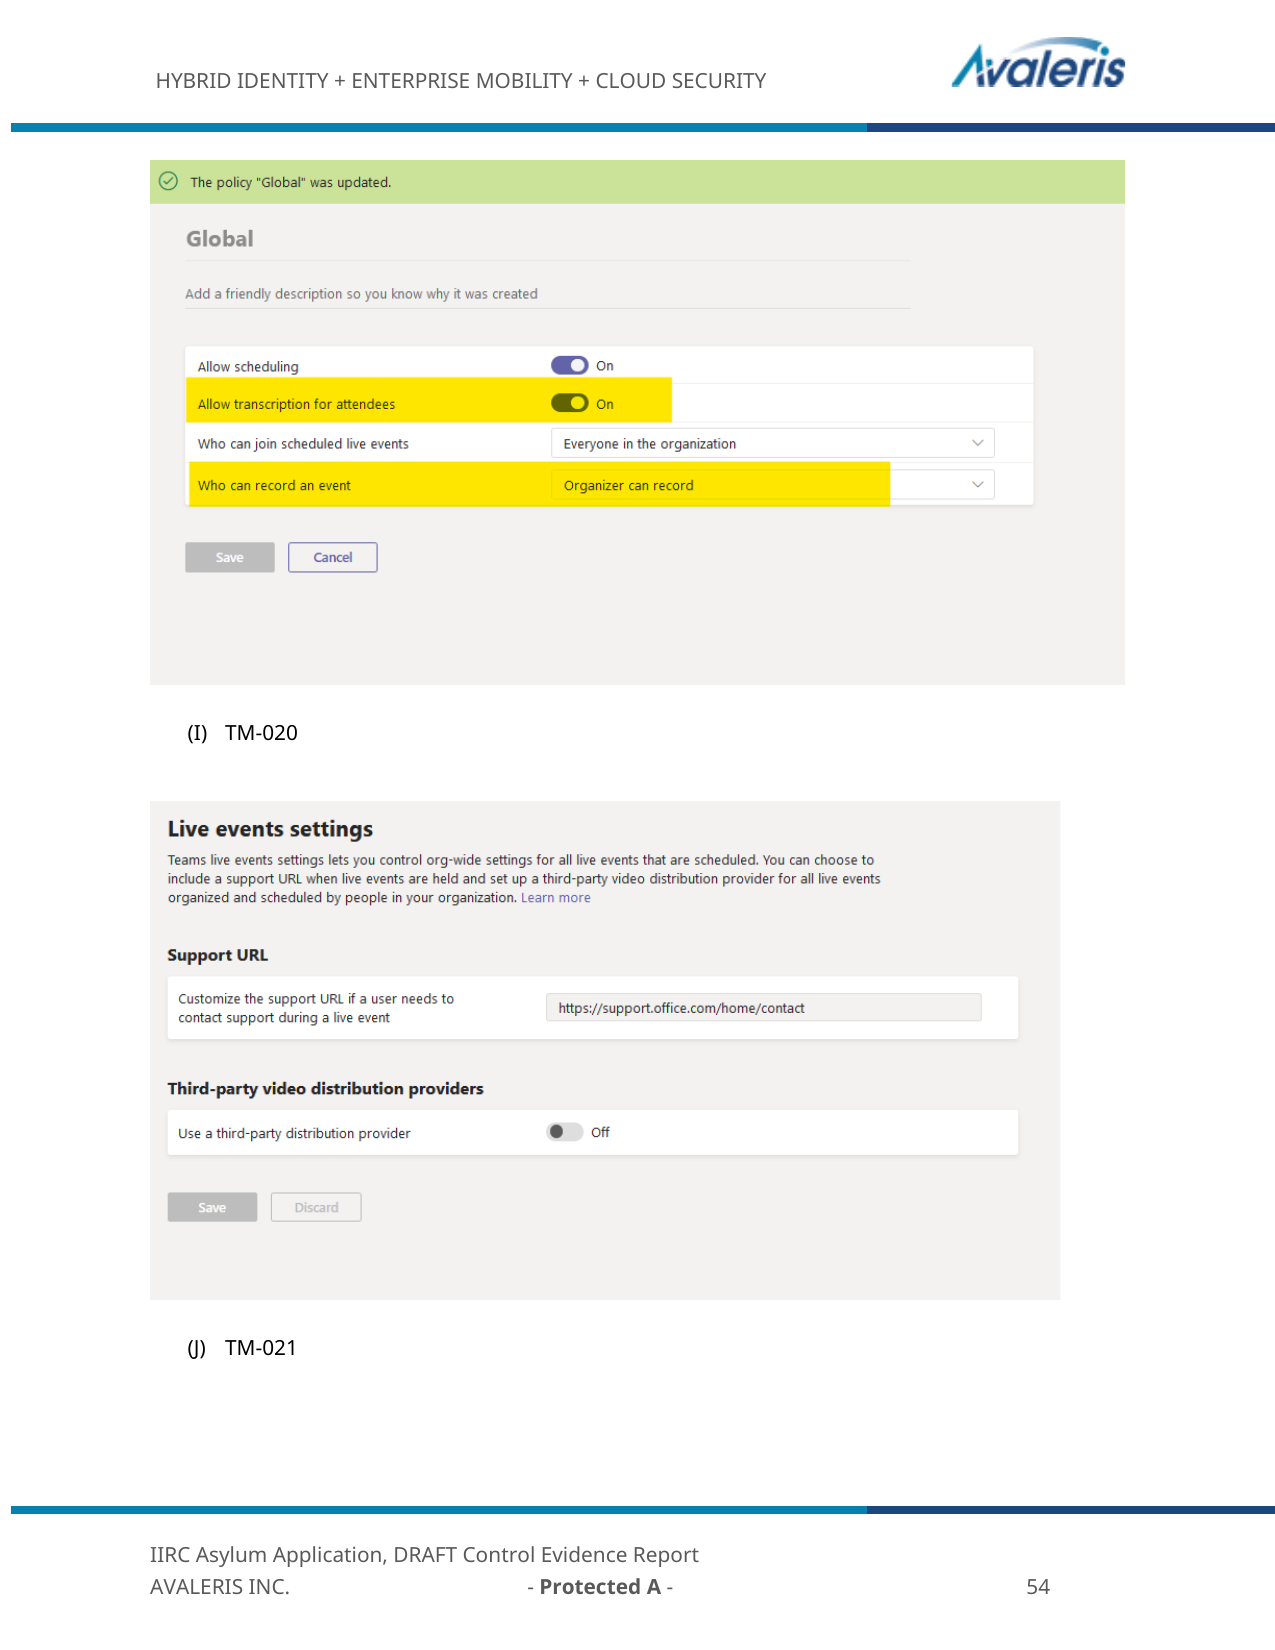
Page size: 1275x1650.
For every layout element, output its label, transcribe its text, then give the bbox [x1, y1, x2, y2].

picture [150, 801, 1061, 1300]
picture [951, 37, 1125, 87]
picture [868, 123, 1275, 132]
list TM-021 [187, 1333, 1125, 1362]
picture [150, 160, 1125, 685]
list TM-020 [187, 718, 1125, 746]
picture [868, 1506, 1275, 1514]
